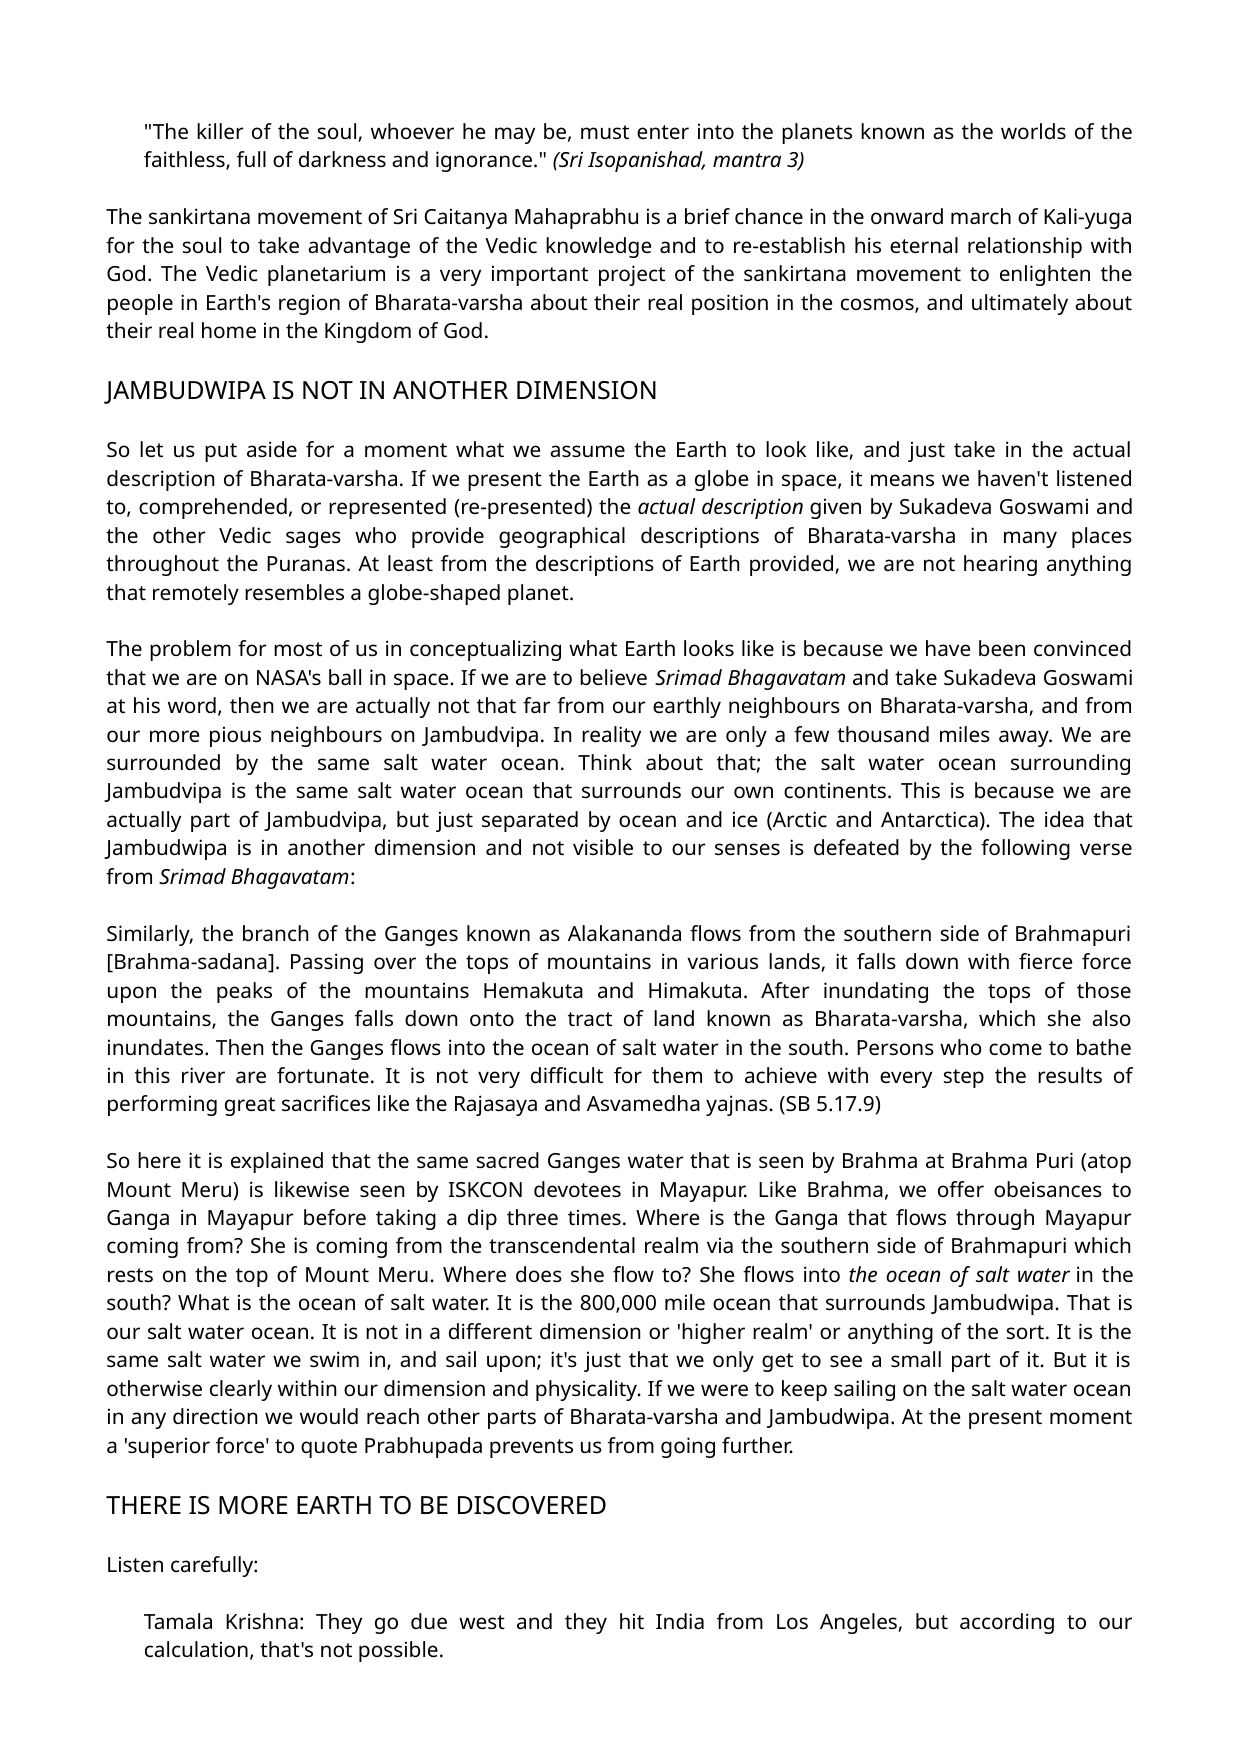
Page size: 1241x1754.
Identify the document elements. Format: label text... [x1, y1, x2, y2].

text Listen carefully: [106, 1550, 1134, 1578]
text Tamala Krishna: They go due west and they hit India from Los Angeles, but according to our calculation, that's not possible. [144, 1607, 1134, 1664]
text The sankirtana movement of Sri Caitanya Mahaprabhu is a brief chance in the onward march of Kali-yuga for the soul to take advantage of the Vedic knowledge and to re-establish his eternal relationship with God. The Vedic planetarium is a very important project of the sankirtana movement to enlighten the people in Earth's region of Bharata-varsha about their real position in the cosmos, and ultimately about their real home in the Kingdom of God. [106, 202, 1134, 344]
text The problem for most of us in conceptualizing what Earth looks like is because we have been convinced that we are on NASA's ball in space. If we are to believe Srimad Bhagavatam and take Sukadeva Goswami at his word, then we are actually not that far from our earthly neighbours on Bharata-varsha, and from our more pious neighbours on Jambudvipa. In reality we are only a few thousand miles away. We are surrounded by the same salt water ocean. Think about that; the salt water ocean surrounding Jambudvipa is the same salt water ocean that surrounds our own continents. This is because we are actually part of Jambudvipa, but just separated by ocean and ice (Arctic and Antarctica). The idea that Jambudwipa is in another dimension and not visible to our senses is defeated by the following verse from Srimad Bhagavatam: [106, 634, 1134, 890]
text So let us put aside for a moment what we assume the Earth to look like, and just take in the actual description of Bharata-varsha. If we present the Earth as a globe in space, it means we haven't listened to, comprehended, or represented (re-presented) the actual description given by Sukadeva Goswami and the other Vedic sages who provide geographical descriptions of Bharata-varsha in many places throughout the Puranas. At least from the descriptions of Earth provided, we are not hearing anything that remotely resembles a globe-shaped planet. [106, 435, 1134, 606]
text THERE IS MORE EARTH TO BE DISCOVERED [106, 1488, 1134, 1522]
text Similarly, the branch of the Ganges known as Alakananda flows from the southern side of Brahmapuri [Brahma-sadana]. Passing over the tops of mountains in various lands, it falls down with fierce force upon the peaks of the mountains Hemakuta and Himakuta. After inundating the tops of those mountains, the Ganges falls down onto the tract of land known as Bharata-varsha, which she also inundates. Then the Ganges flows into the ocean of salt water in the south. Persons who come to bathe in this river are fortunate. It is not very difficult for them to achieve with every step the results of performing great sacrifices like the Rajasaya and Asvamedha yajnas. (SB 5.17.9) [106, 919, 1134, 1118]
text "The killer of the soul, whoever he may be, must enter into the planets known as the worlds of the faithless, full of darkness and ignorance." (Sri Isopanishad, mantra 3) [144, 117, 1134, 174]
text JAMBUDWIPA IS NOT IN ANOTHER DIMENSION [106, 373, 1134, 407]
text So here it is explained that the same sacred Ganges water that is seen by Brahma at Brahma Puri (atop Mount Meru) is likewise seen by ISKCON devotees in Mayapur. Like Brahma, we offer obeisances to Ganga in Mayapur before taking a dip three times. Where is the Ganga that flows through Mayapur coming from? She is coming from the transcendental realm via the southern side of Brahmapuri which rests on the top of Mount Meru. Where does she flow to? She flows into the ocean of salt water in the south? What is the ocean of salt water. It is the 800,000 mile ocean that surrounds Jambudwipa. That is our salt water ocean. It is not in a different dimension or 'higher realm' or anything of the sort. It is the same salt water we swim in, and sail upon; it's just that we only get to see a small part of it. But it is otherwise clearly within our dimension and physicality. If we were to keep sailing on the salt water ocean in any direction we would reach other parts of Bharata-varsha and Jambudwipa. At the present moment a 'superior force' to quote Prabhupada prevents us from going further. [106, 1146, 1134, 1459]
